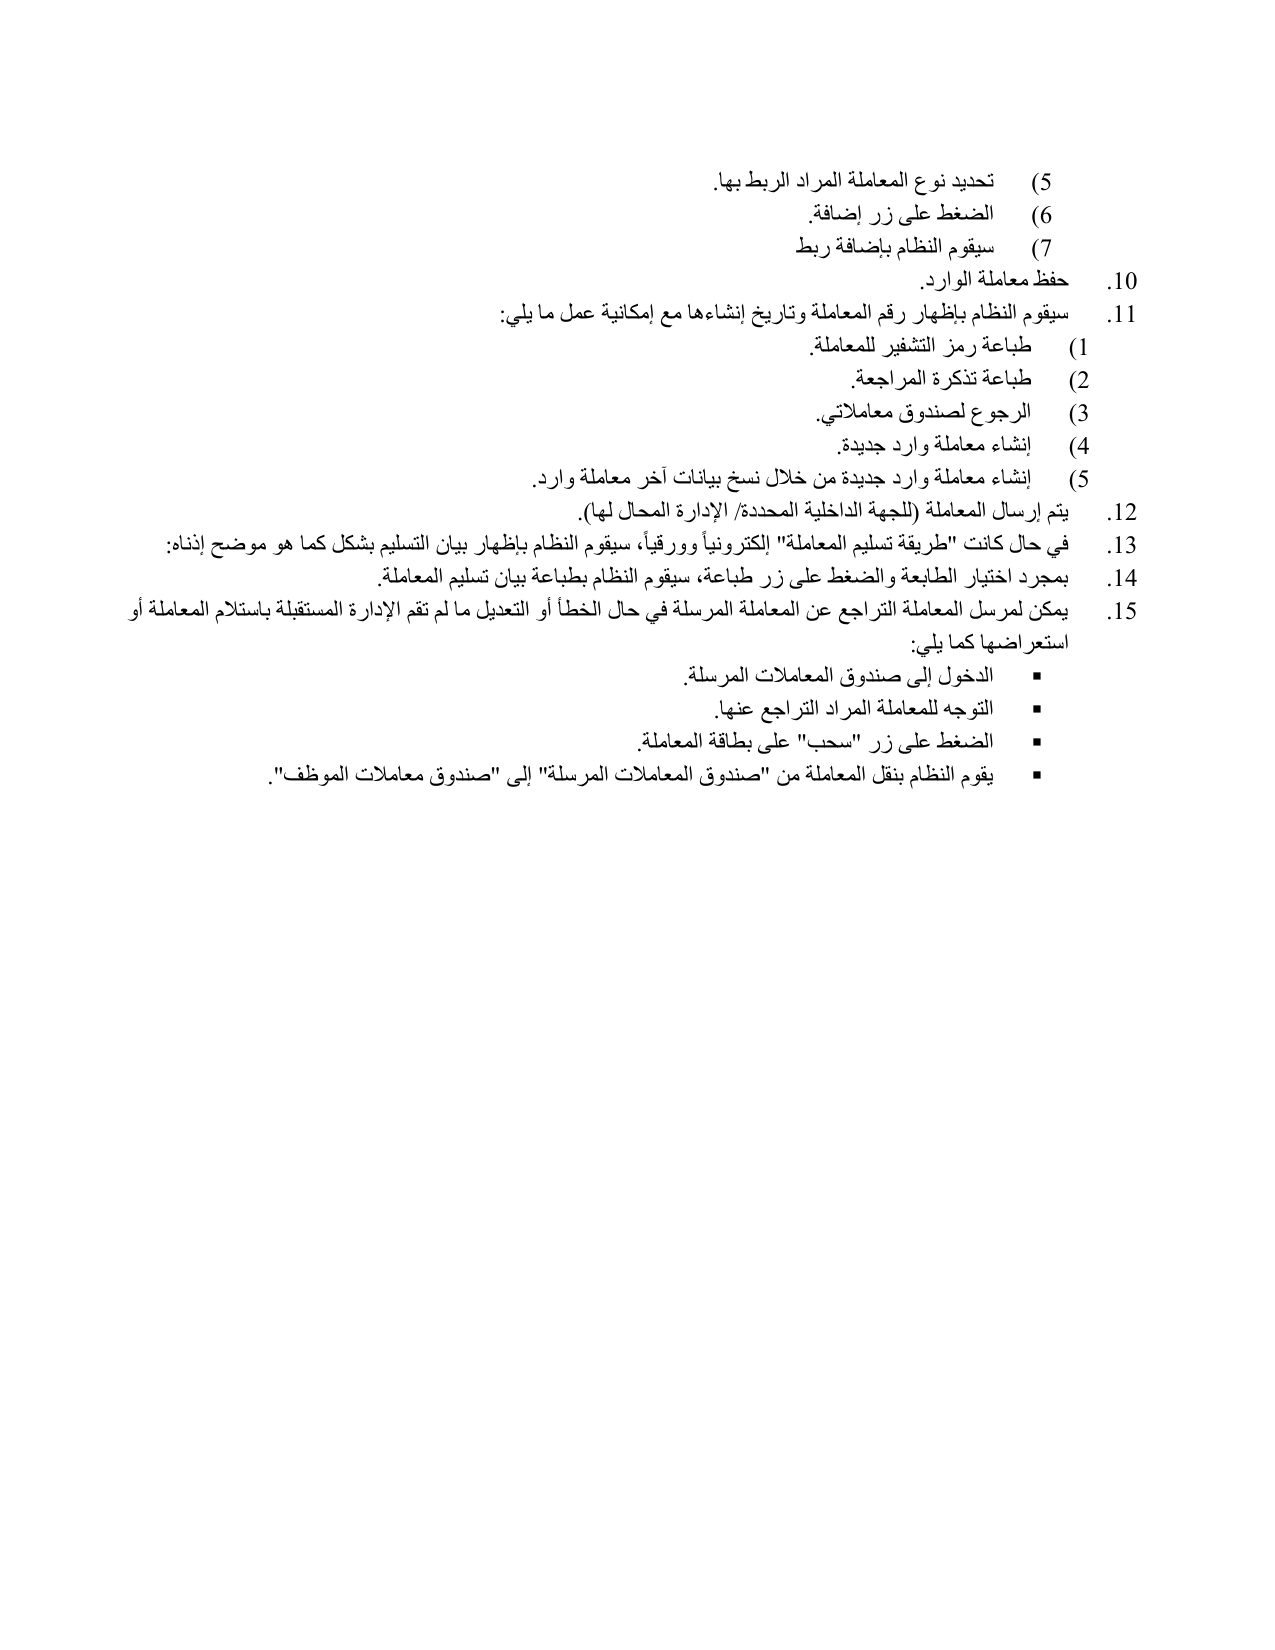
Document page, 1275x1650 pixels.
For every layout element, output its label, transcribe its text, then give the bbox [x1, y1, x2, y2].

list يتم إرسال المعاملة (للجهة الداخلية المحددة/ الإدارة المحال لها). [93, 497, 1106, 526]
list بمجرد اختيار الطابعة والضغط على زر طباعة، سيقوم النظام بطباعة بيان تسليم المعاملة. [93, 563, 1106, 592]
list سيقوم النظام بإظهار رقم المعاملة وتاريخ إنشاءها مع إمكانية عمل ما يلي: [93, 299, 1106, 328]
list إنشاء معاملة وارد جديدة من خلال نسخ بيانات آخر معاملة وارد. [93, 464, 1069, 493]
list تحديد نوع المعاملة المراد الربط بها. [93, 167, 1031, 196]
list طباعة رمز التشفير للمعاملة. [93, 332, 1069, 361]
list الدخول إلى صندوق المعاملات المرسلة. [93, 662, 1031, 691]
list التوجه للمعاملة المراد التراجع عنها. [93, 695, 1031, 724]
list الرجوع لصندوق معاملاتي. [93, 398, 1069, 427]
list يمكن لمرسل المعاملة التراجع عن المعاملة المرسلة في حال الخطأ أو التعديل ما لم تقم الإدارة المستقبلة باستلام المعاملة أو استعراضها كما يلي: [93, 596, 1106, 658]
list حفظ معاملة الوارد. [93, 266, 1106, 295]
list الضغط على زر إضافة. [93, 200, 1031, 229]
list سيقوم النظام بإضافة ربط [93, 233, 1031, 262]
list يقوم النظام بنقل المعاملة من "صندوق المعاملات المرسلة" إلى "صندوق معاملات الموظف". [93, 761, 1031, 790]
list في حال كانت "طريقة تسليم المعاملة" إلكترونياً وورقياً، سيقوم النظام بإظهار بيان التسليم بشكل كما هو موضح إذناه: [93, 530, 1106, 559]
list إنشاء معاملة وارد جديدة. [93, 431, 1069, 460]
list الضغط على زر "سحب" على بطاقة المعاملة. [93, 728, 1031, 757]
list طباعة تذكرة المراجعة. [93, 365, 1069, 394]
